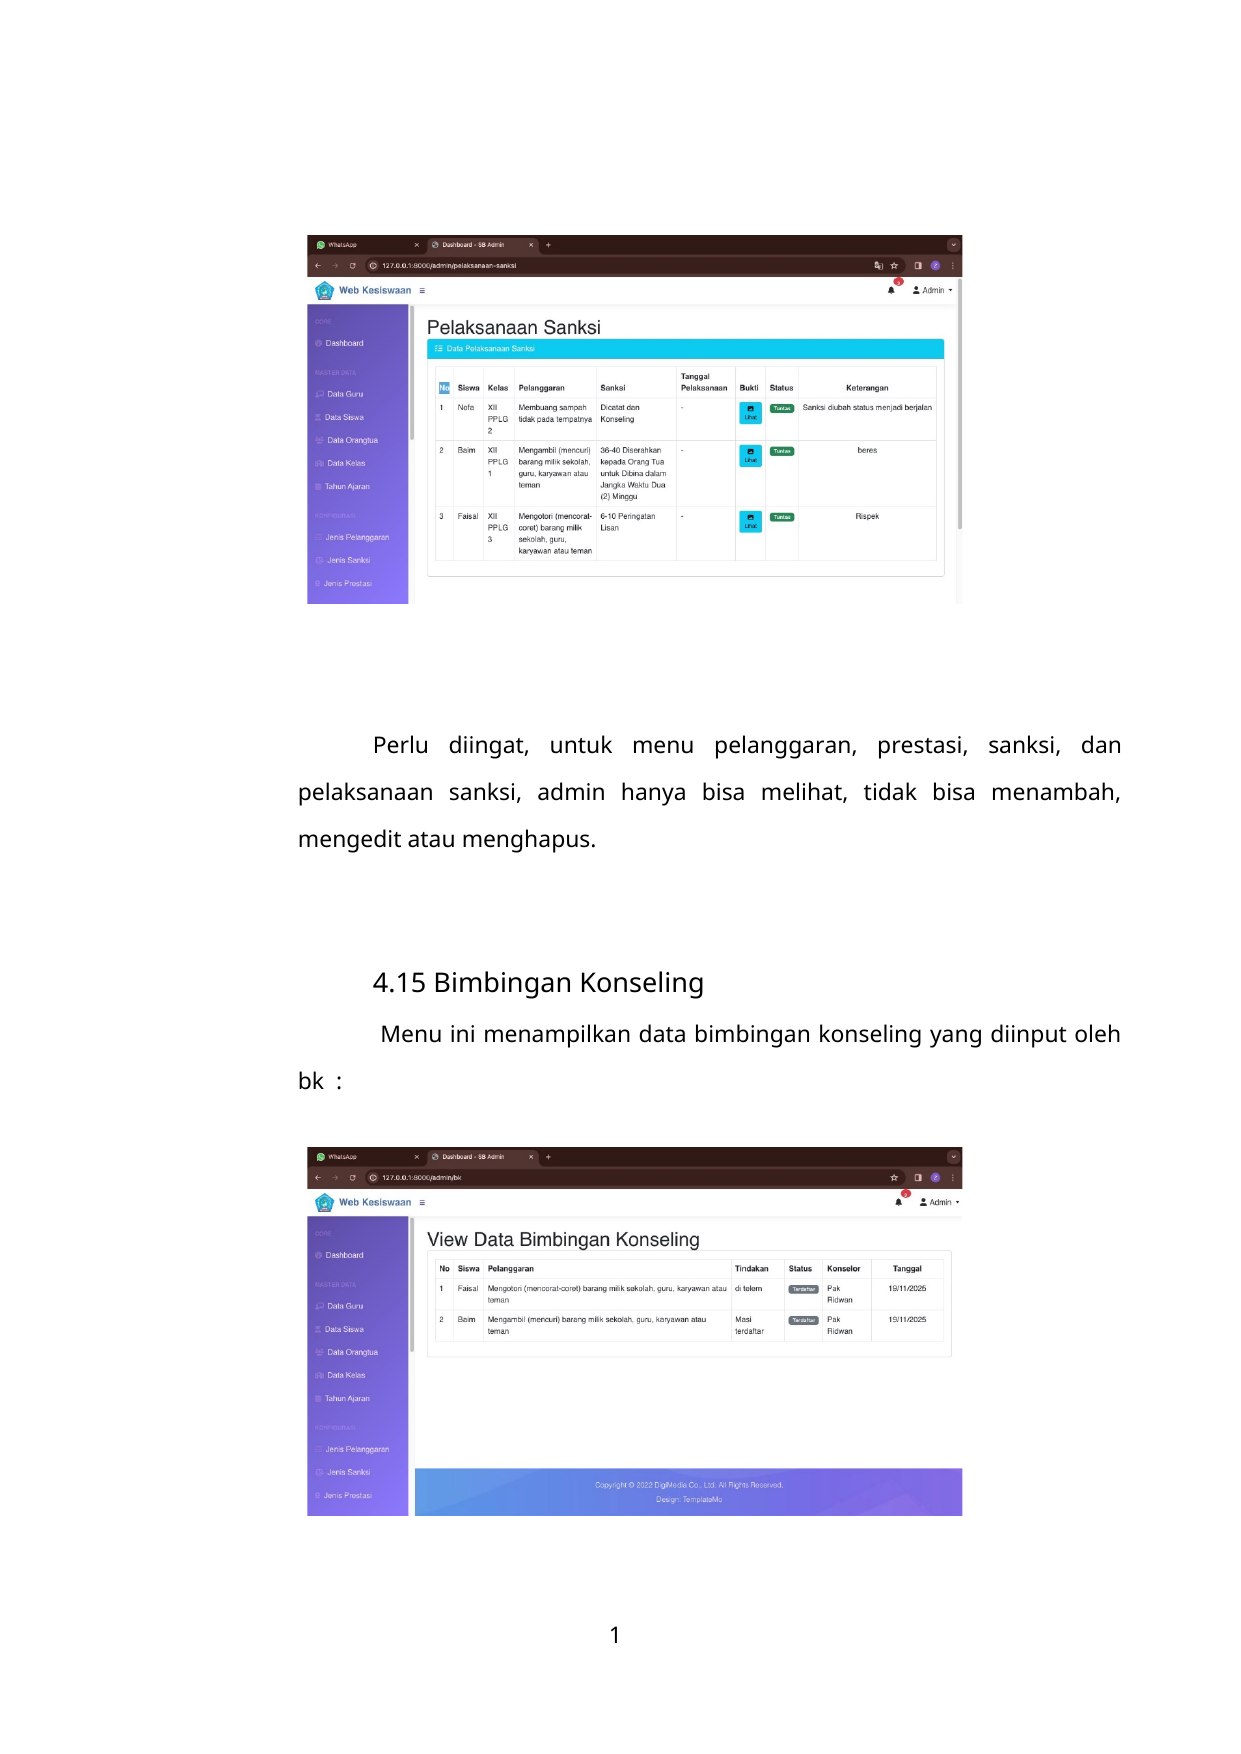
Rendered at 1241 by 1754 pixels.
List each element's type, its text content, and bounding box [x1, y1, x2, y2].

text Menu ini menampilkan data bimbingan konseling yang diinput oleh bk : [298, 1018, 1122, 1097]
picture [307, 1147, 963, 1516]
picture [307, 235, 963, 604]
text Perlu diingat, untuk menu pelanggaran, prestasi, sanksi, dan pelaksanaan sanksi, admin hanya bisa melihat, tidak bisa menambah, mengedit atau menghapus. [298, 729, 1122, 854]
subtitle 4.15 Bimbingan Konseling [373, 963, 1122, 1000]
